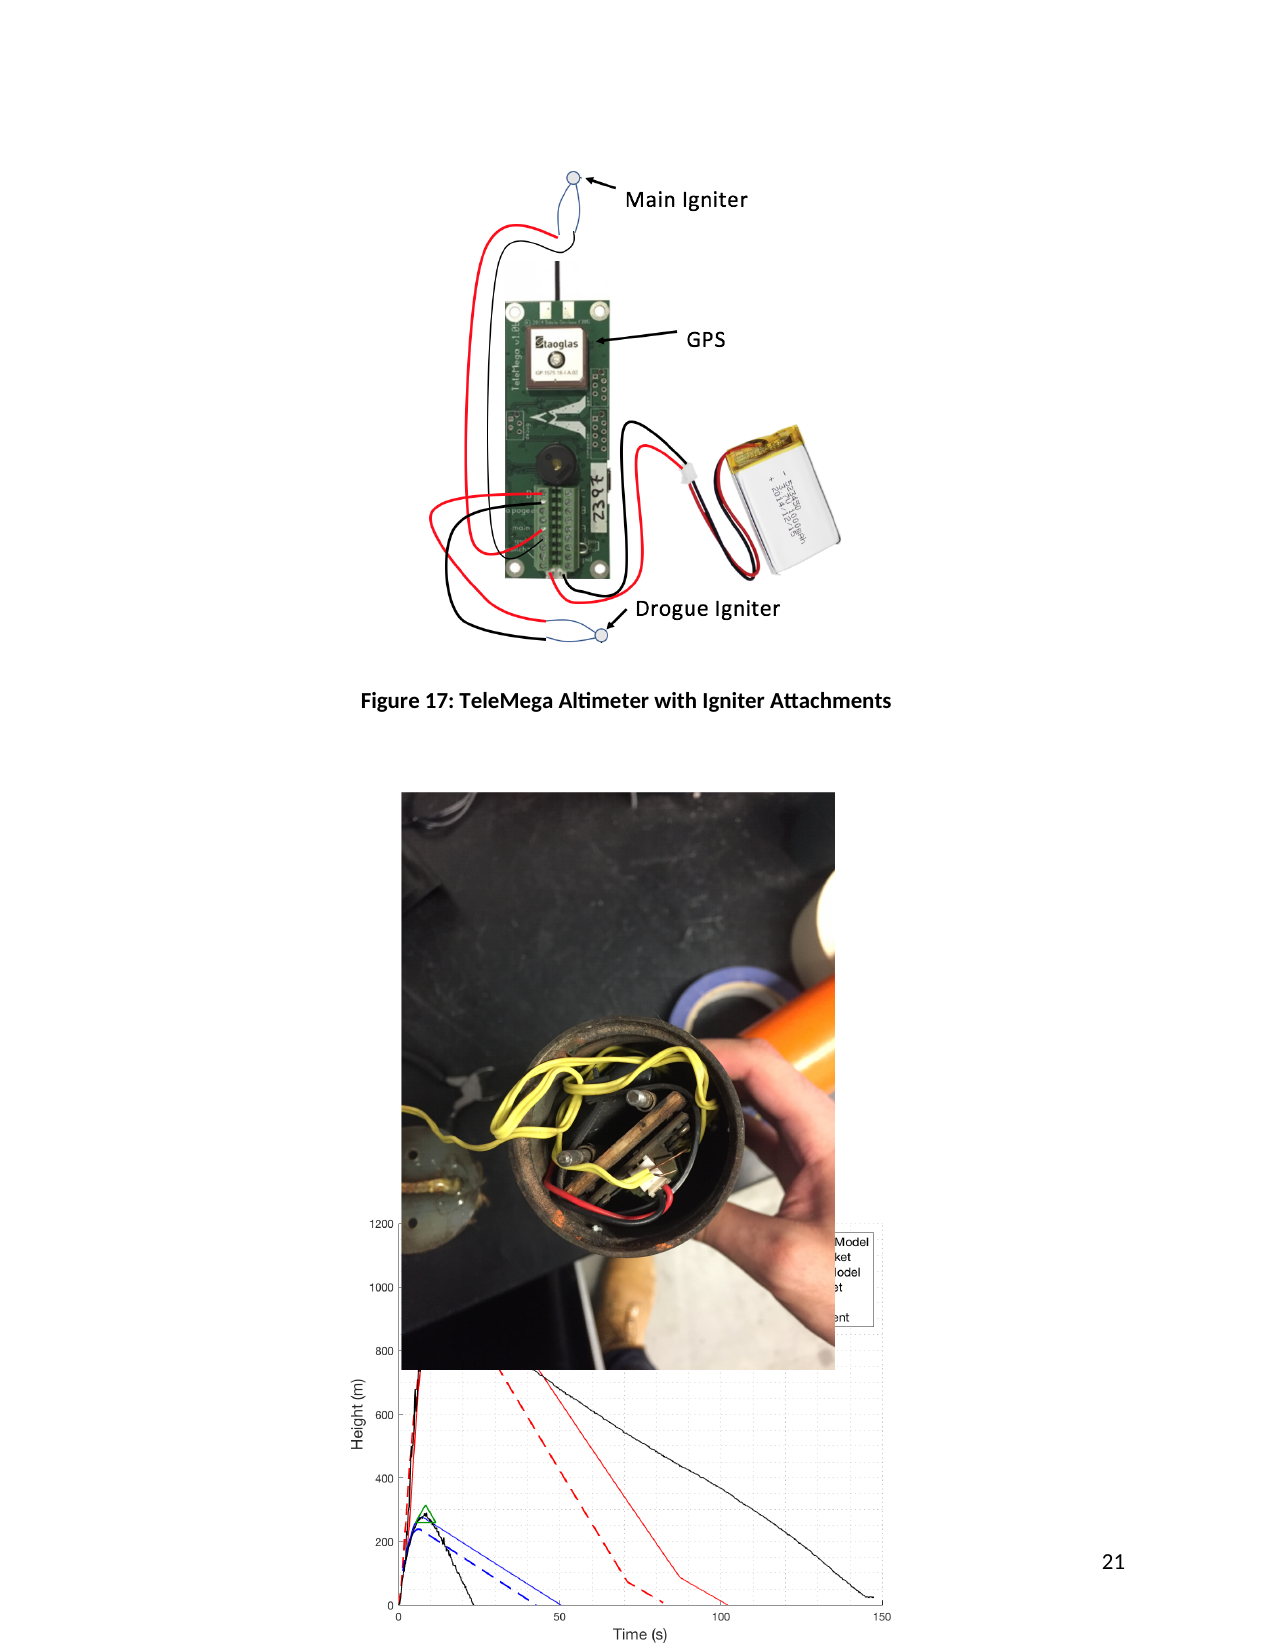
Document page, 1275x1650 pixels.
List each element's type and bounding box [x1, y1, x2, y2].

picture [345, 793, 895, 1650]
picture [421, 150, 854, 660]
